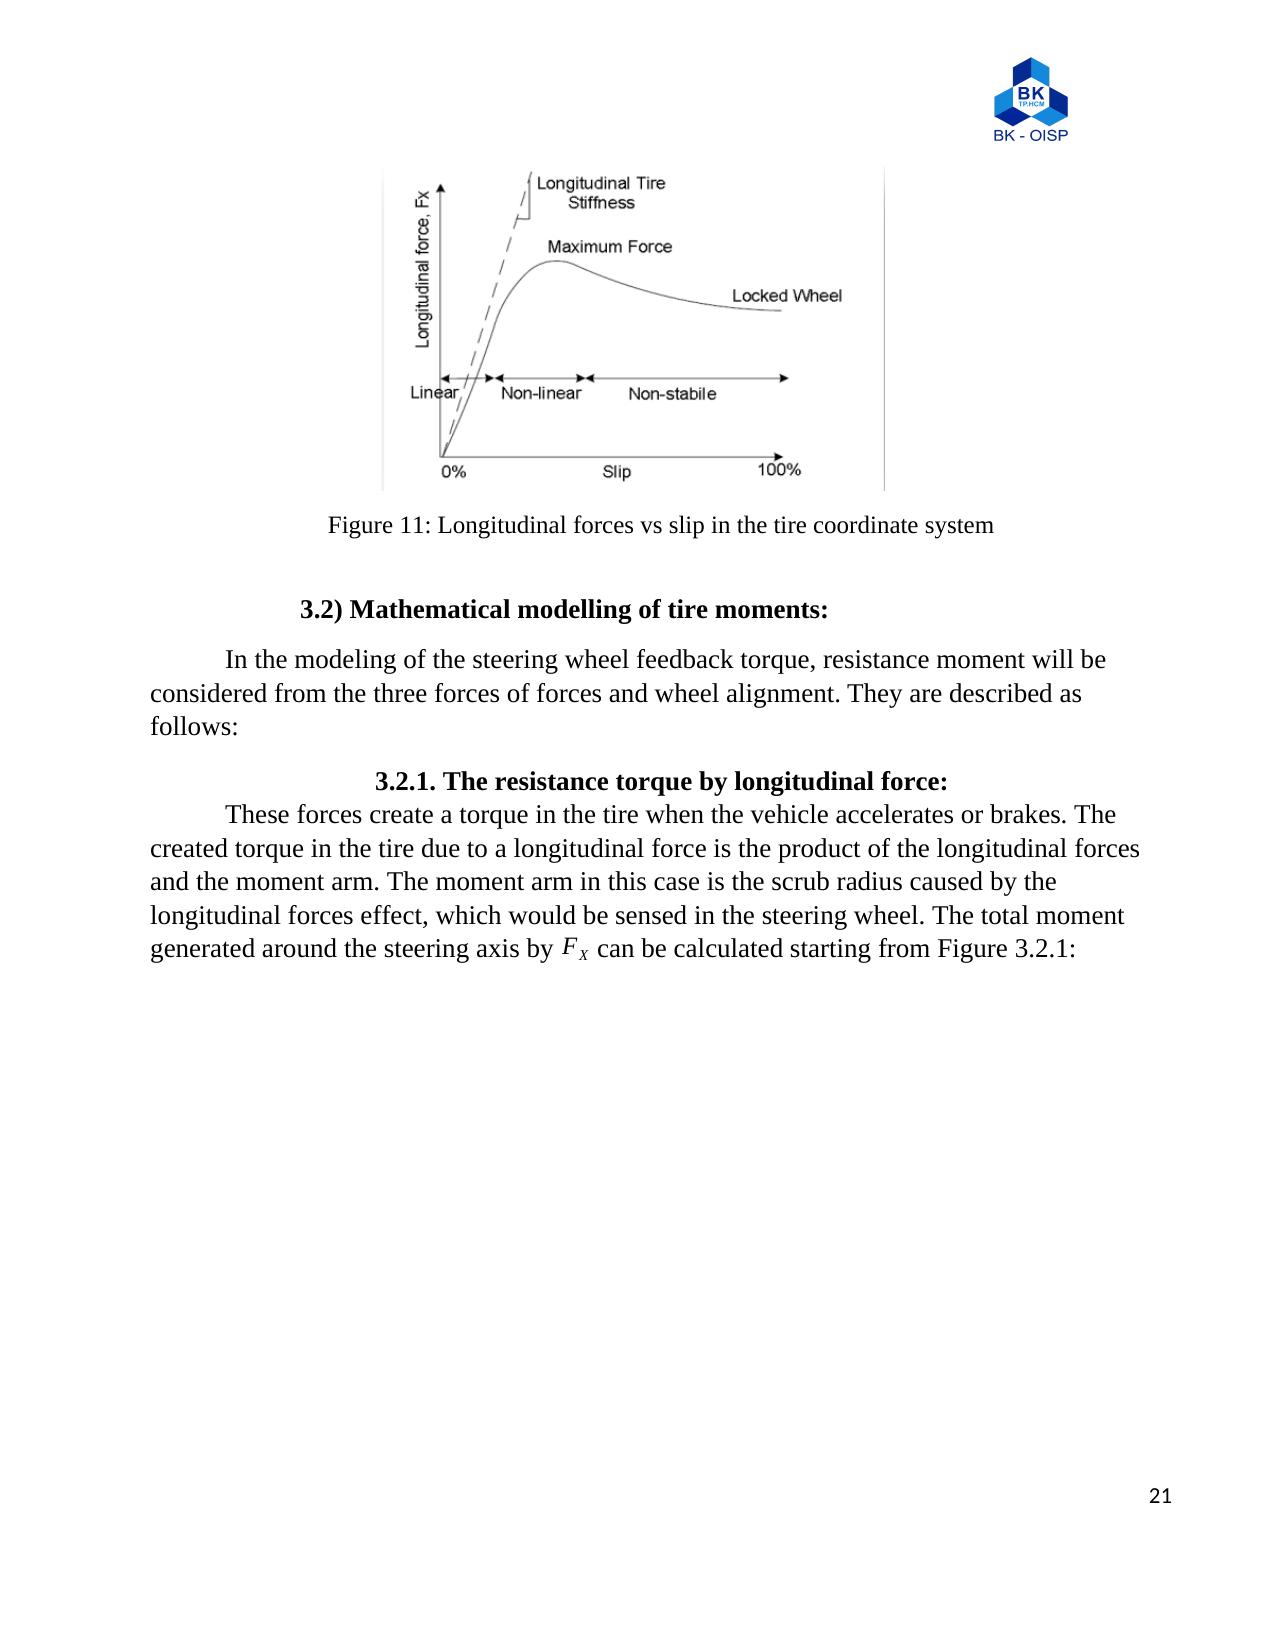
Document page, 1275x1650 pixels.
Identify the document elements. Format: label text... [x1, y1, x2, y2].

list 3.2) Mathematical modelling of tire moments: [150, 593, 1116, 624]
picture [993, 56, 1069, 148]
picture [381, 166, 885, 491]
subtitle 3.2.1. The resistance torque by longitudinal force: [300, 764, 1172, 796]
text These forces create a torque in the tire when the vehicle accelerates or brakes. The created torque in the tire due to a longitudinal force is the product of the longitudinal forces and the moment arm. The moment arm in this case is the scrub radius caused by the longitudinal forces effect, which would be sensed in the steering wheel. The total moment generated around the steering axis by can be calculated starting from Figure 3.2.1: [150, 798, 1172, 964]
text In the modeling of the steering wheel feedback torque, resistance moment will be considered from the three forces of forces and wheel alignment. They are described as follows: [150, 643, 1116, 741]
text Figure 11: Longitudinal forces vs slip in the tire coordinate system [150, 510, 1172, 538]
